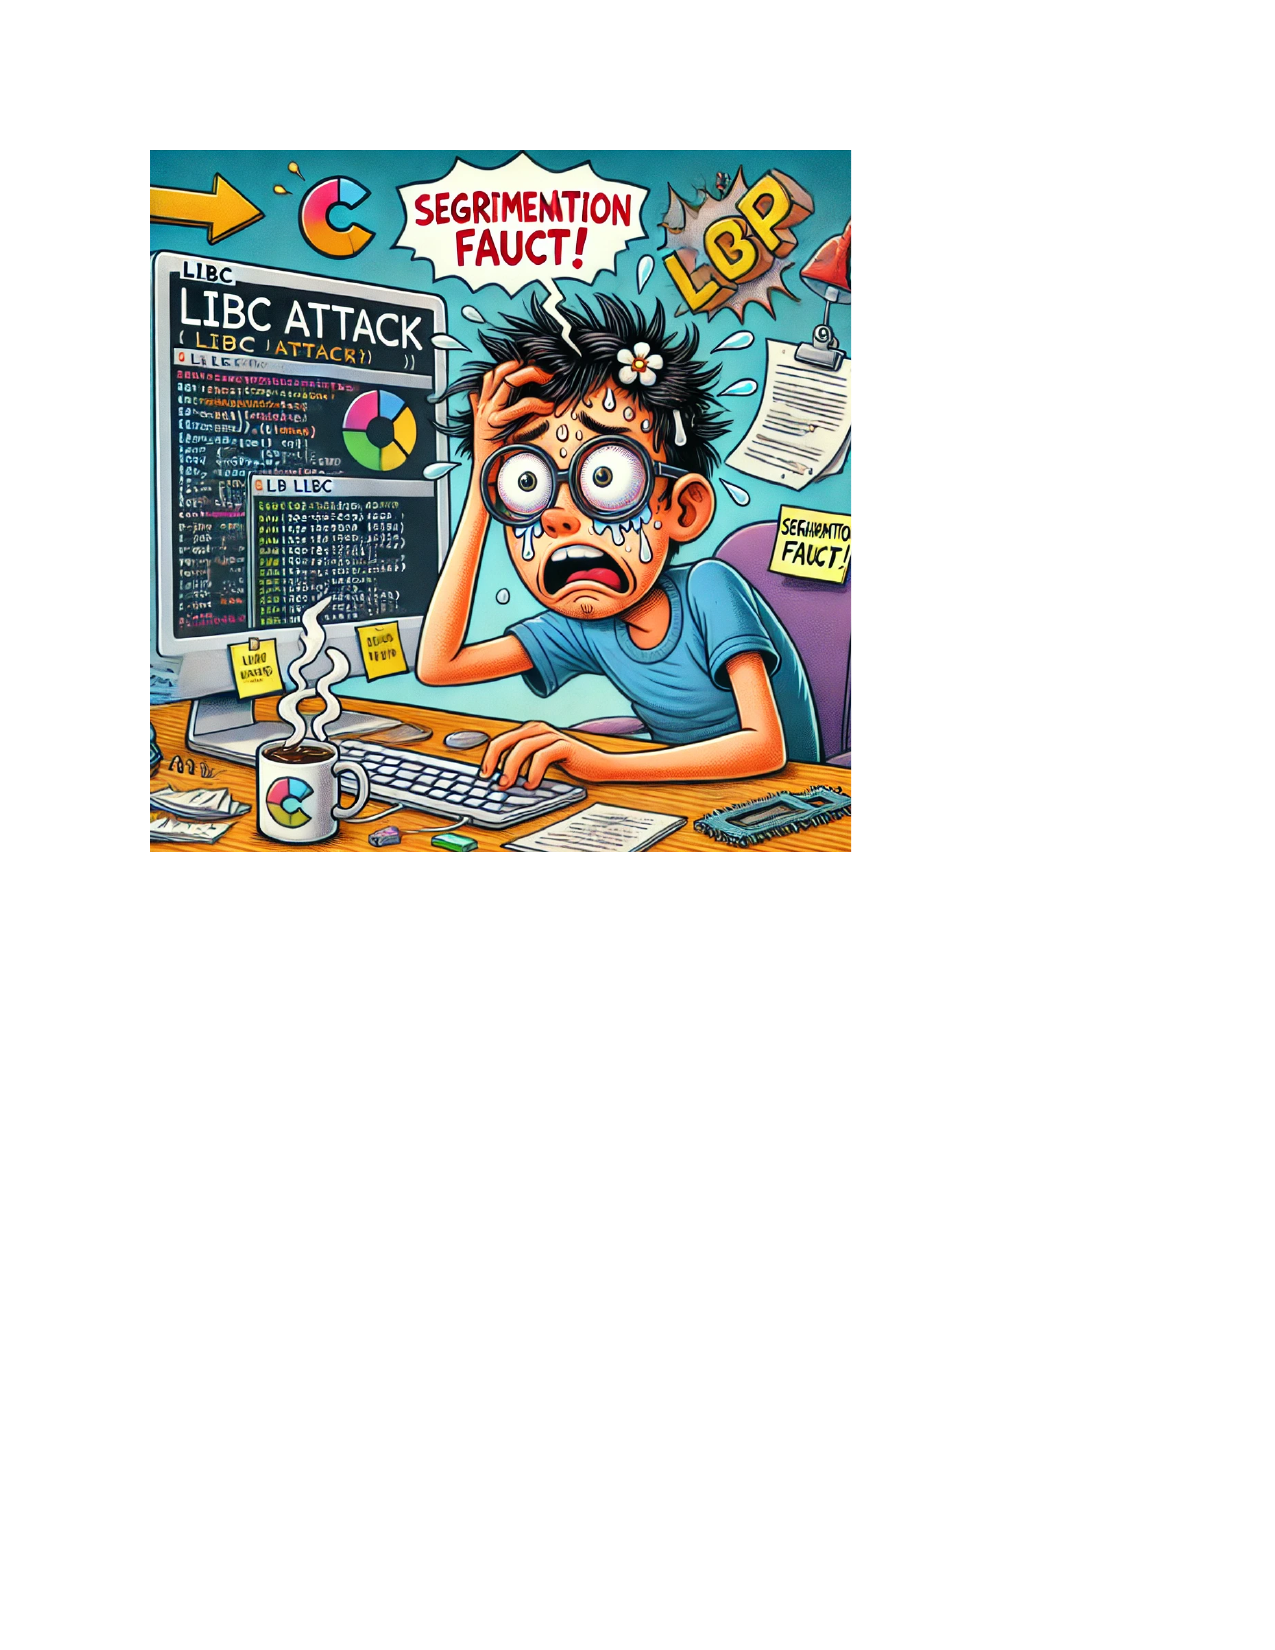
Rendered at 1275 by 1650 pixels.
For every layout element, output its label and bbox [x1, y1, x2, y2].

picture [150, 150, 852, 852]
